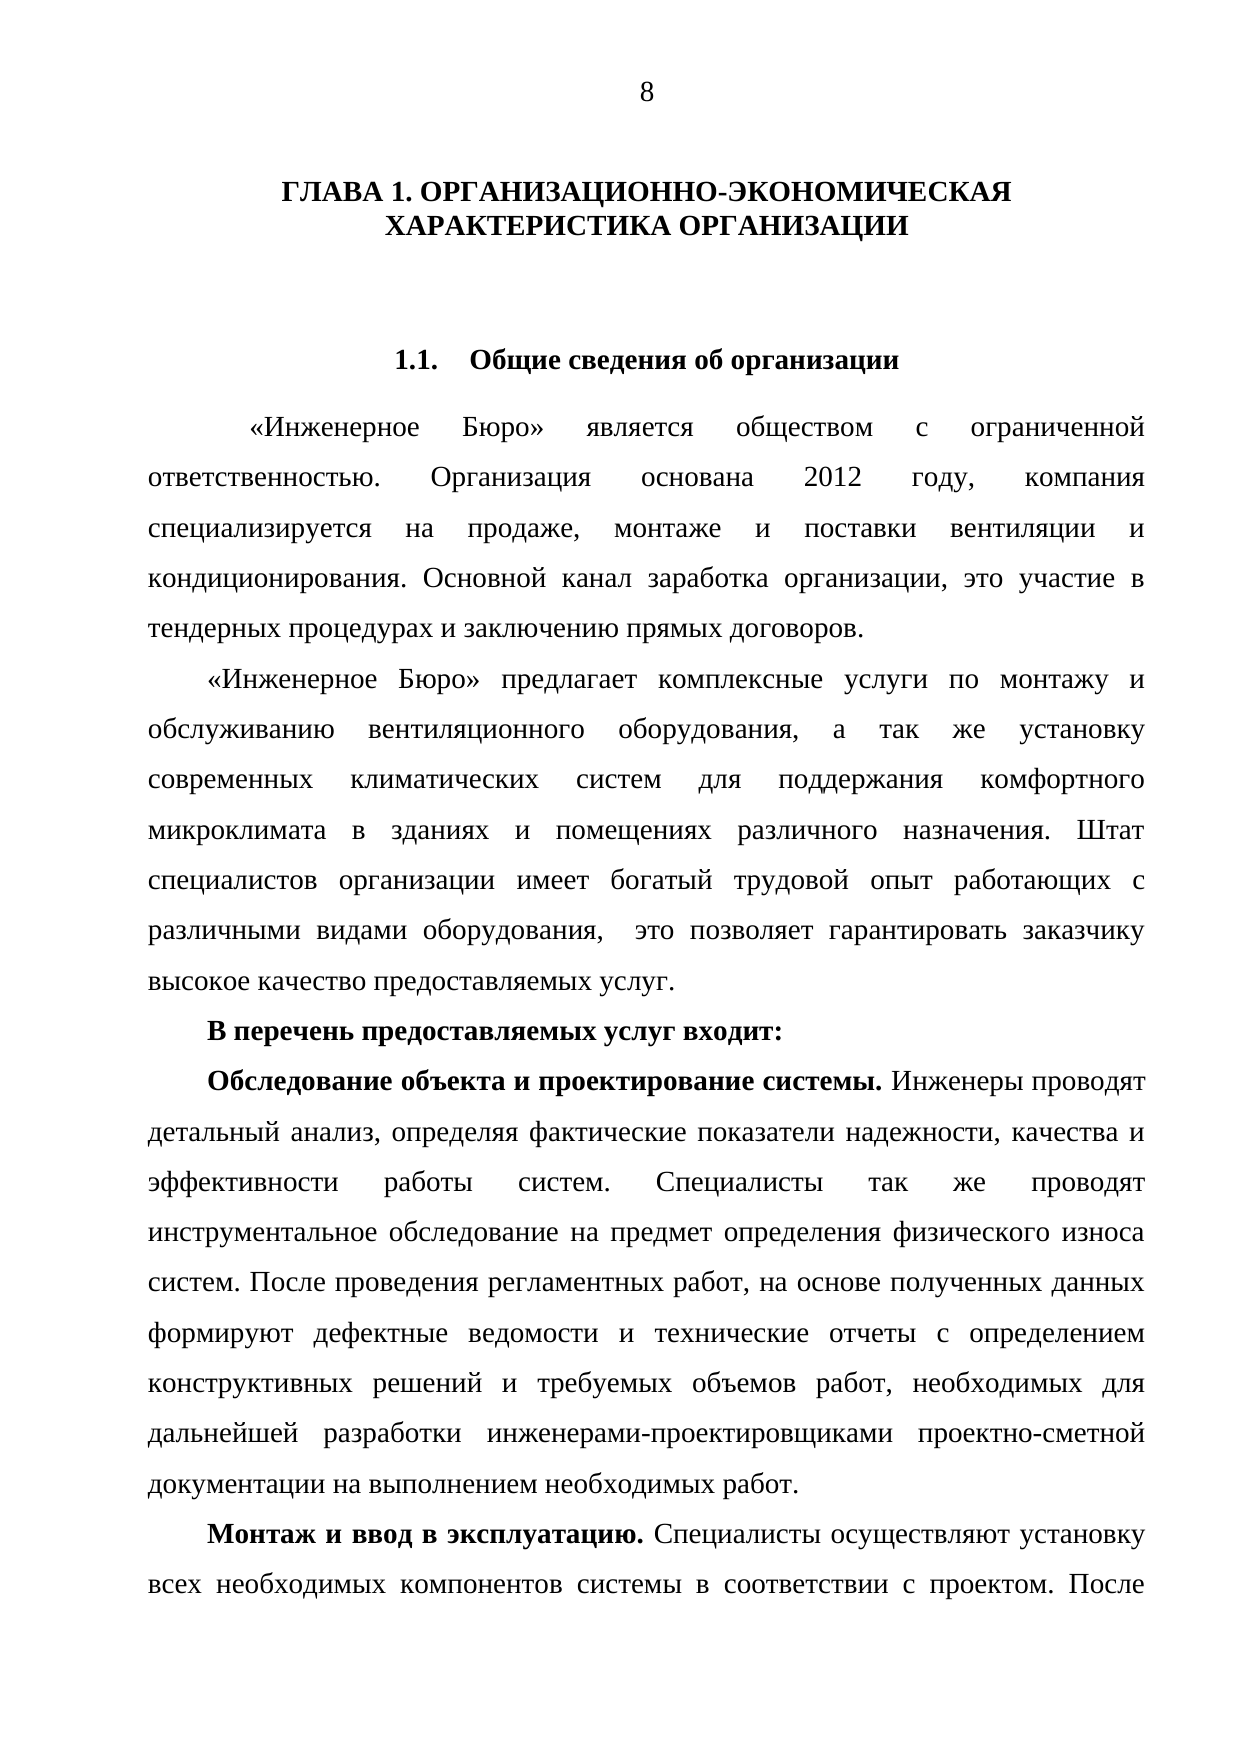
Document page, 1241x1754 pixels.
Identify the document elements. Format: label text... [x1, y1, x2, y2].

text Обследование объекта и проектирование системы. Инженеры проводят детальный анализ, определяя фактические показатели надежности, качества и эффективности работы систем. Специалисты так же проводят инструментальное обследование на предмет определения физического износа систем. После проведения регламентных работ, на основе полученных данных формируют дефектные ведомости и технические отчеты с определением конструктивных решений и требуемых объемов работ, необходимых для дальнейшей разработки инженерами-проектировщиками проектно-сметной документации на выполнением необходимых работ. [148, 1063, 1146, 1499]
text «Инженерное Бюро» предлагает комплексные услуги по монтажу и обслуживанию вентиляционного оборудования, а так же установку современных климатических систем для поддержания комфортного микроклимата в зданиях и помещениях различного назначения. Штат специалистов организации имеет богатый трудовой опыт работающих с различными видами оборудования, это позволяет гарантировать заказчику высокое качество предоставляемых услуг. [148, 661, 1146, 996]
subtitle Общие сведения об организации [148, 342, 1146, 376]
subtitle ГЛАВА 1. ОРГАНИЗАЦИОННО-ЭКОНОМИЧЕСКАЯ ХАРАКТЕРИСТИКА ОРГАНИЗАЦИИ [148, 174, 1146, 242]
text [148, 1516, 1146, 1600]
text В перечень предоставляемых услуг входит: [148, 1013, 1146, 1047]
text «Инженерное Бюро» является обществом с ограниченной ответственностью. Организация основана 2012 году, компания специализируется на продаже, монтаже и поставки вентиляции и кондиционирования. Основной канал заработка организации, это участие в тендерных процедурах и заключению прямых договоров. [148, 409, 1146, 644]
